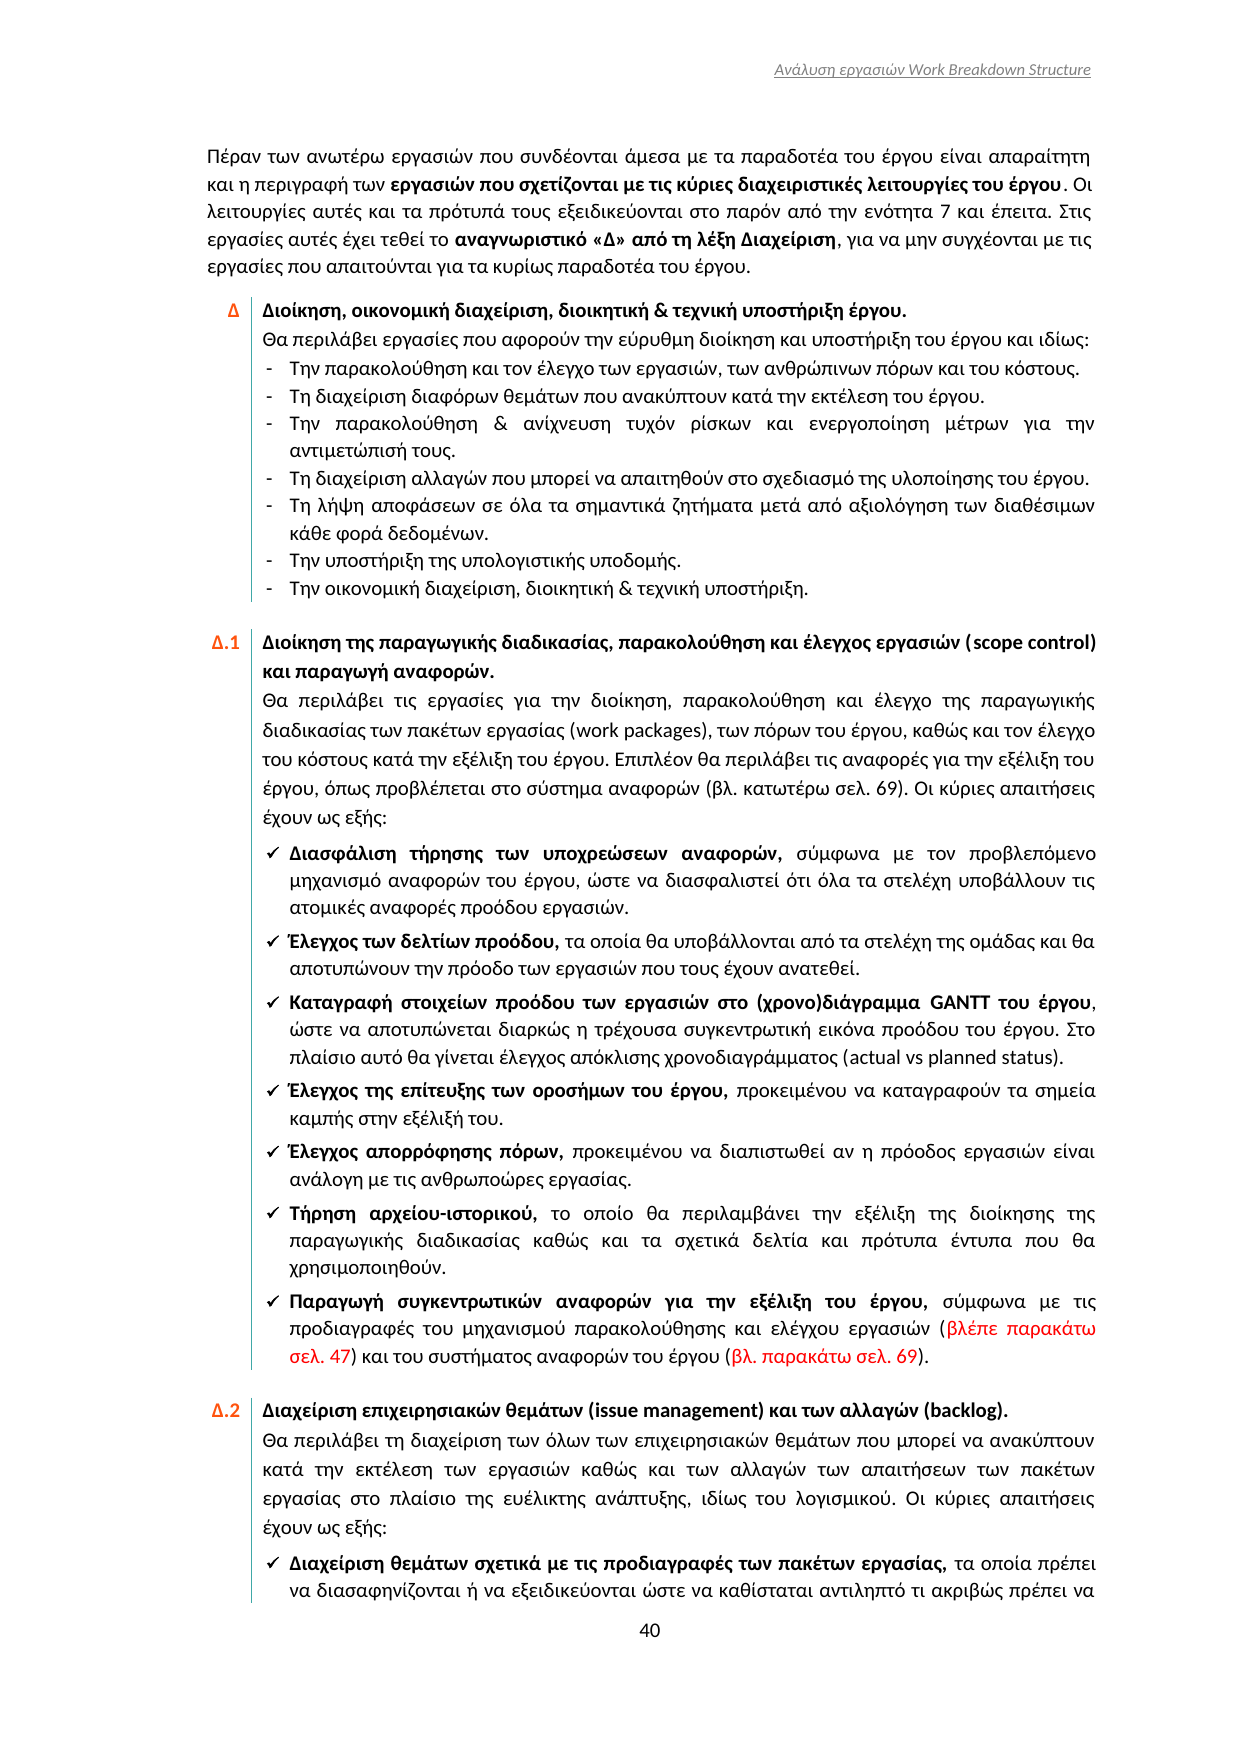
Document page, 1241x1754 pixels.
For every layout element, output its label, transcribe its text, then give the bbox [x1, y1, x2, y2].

table_header Διοίκηση, οικονομική διαχείριση, διοικητική & τεχνική υποστήριξη έργου. Θα περιλάβει εργασίες που αφορούν την εύρυθμη διοίκηση και υποστήριξη του έργου και ιδίως: Την παρακολούθηση και τον έλεγχο των εργασιών, των ανθρώπινων πόρων και του κόστους. Τη διαχείριση διαφόρων θεμάτων που ανακύπτουν κατά την εκτέλεση του έργου. Την παρακολούθηση & ανίχνευση τυχόν ρίσκων και ενεργοποίηση μέτρων για την αντιμετώπισή τους. Τη διαχείριση αλλαγών που μπορεί να απαιτηθούν στο σχεδιασμό της υλοποίησης του έργου. Τη λήψη αποφάσεων σε όλα τα σημαντικά ζητήματα μετά από αξιολόγηση των διαθέσιμων κάθε φορά δεδομένων. Την υποστήριξη της υπολογιστικής υποδομής. Την οικονομική διαχείριση, διοικητική & τεχνική υποστήριξη. [252, 297, 1107, 602]
table_header Διοίκηση της παραγωγικής διαδικασίας, παρακολούθηση και έλεγχος εργασιών (scope control) και παραγωγή αναφορών. Θα περιλάβει τις εργασίες για την διοίκηση, παρακολούθηση και έλεγχο της παραγωγικής διαδικασίας των πακέτων εργασίας (work packages), των πόρων του έργου, καθώς και τον έλεγχο του κόστους κατά την εξέλιξη του έργου. Επιπλέον θα περιλάβει τις αναφορές για την εξέλιξη του έργου, όπως προβλέπεται στο σύστημα αναφορών (βλ. κατωτέρω σελ. 69). Οι κύριες απαιτήσεις έχουν ως εξής: Διασφάλιση τήρησης των υποχρεώσεων αναφορών, σύμφωνα με τον προβλεπόμενο μηχανισμό αναφορών του έργου, ώστε να διασφαλιστεί ότι όλα τα στελέχη υποβάλλουν τις ατομικές αναφορές προόδου εργασιών. Έλεγχος των δελτίων προόδου, τα οποία θα υποβάλλονται από τα στελέχη της ομάδας και θα αποτυπώνουν την πρόοδο των εργασιών που τους έχουν ανατεθεί. Καταγραφή στοιχείων προόδου των εργασιών στο (χρονο)διάγραμμα GANTT του έργου, ώστε να αποτυπώνεται διαρκώς η τρέχουσα συγκεντρωτική εικόνα προόδου του έργου. Στο πλαίσιο αυτό θα γίνεται έλεγχος απόκλισης χρονοδιαγράμματος (actual vs planned status). Έλεγχος της επίτευξης των οροσήμων του έργου, προκειμένου να καταγραφούν τα σημεία καμπής στην εξέλιξή του. Έλεγχος απορρόφησης πόρων, προκειμένου να διαπιστωθεί αν η πρόοδος εργασιών είναι ανάλογη με τις ανθρωποώρες εργασίας. Τήρηση αρχείου-ιστορικού, το οποίο θα περιλαμβάνει την εξέλιξη της διοίκησης της παραγωγικής διαδικασίας καθώς και τα σχετικά δελτία και πρότυπα έντυπα που θα χρησιμοποιηθούν. Παραγωγή συγκεντρωτικών αναφορών για την εξέλιξη του έργου, σύμφωνα με τις προδιαγραφές του μηχανισμού παρακολούθησης και ελέγχου εργασιών (βλέπε παρακάτω σελ. 47) και του συστήματος αναφορών του έργου (βλ. παρακάτω σελ. 69). [252, 629, 1107, 1370]
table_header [252, 1398, 1107, 1603]
table_header Δ.2 [192, 1398, 251, 1603]
table_header Δ [192, 297, 251, 602]
table_header Δ.1 [192, 629, 251, 1370]
text Πέραν των ανωτέρω εργασιών που συνδέονται άμεσα με τα παραδοτέα του έργου είναι απαραίτητη και η περιγραφή των εργασιών που σχετίζονται με τις κύριες διαχειριστικές λειτουργίες του έργου. Οι λειτουργίες αυτές και τα πρότυπά τους εξειδικεύονται στο παρόν από την ενότητα 7 και έπειτα. Στις εργασίες αυτές έχει τεθεί το αναγνωριστικό «Δ» από τη λέξη Διαχείριση, για να μην συγχέονται με τις εργασίες που απαιτούνται για τα κυρίως παραδοτέα του έργου. [207, 143, 1092, 278]
